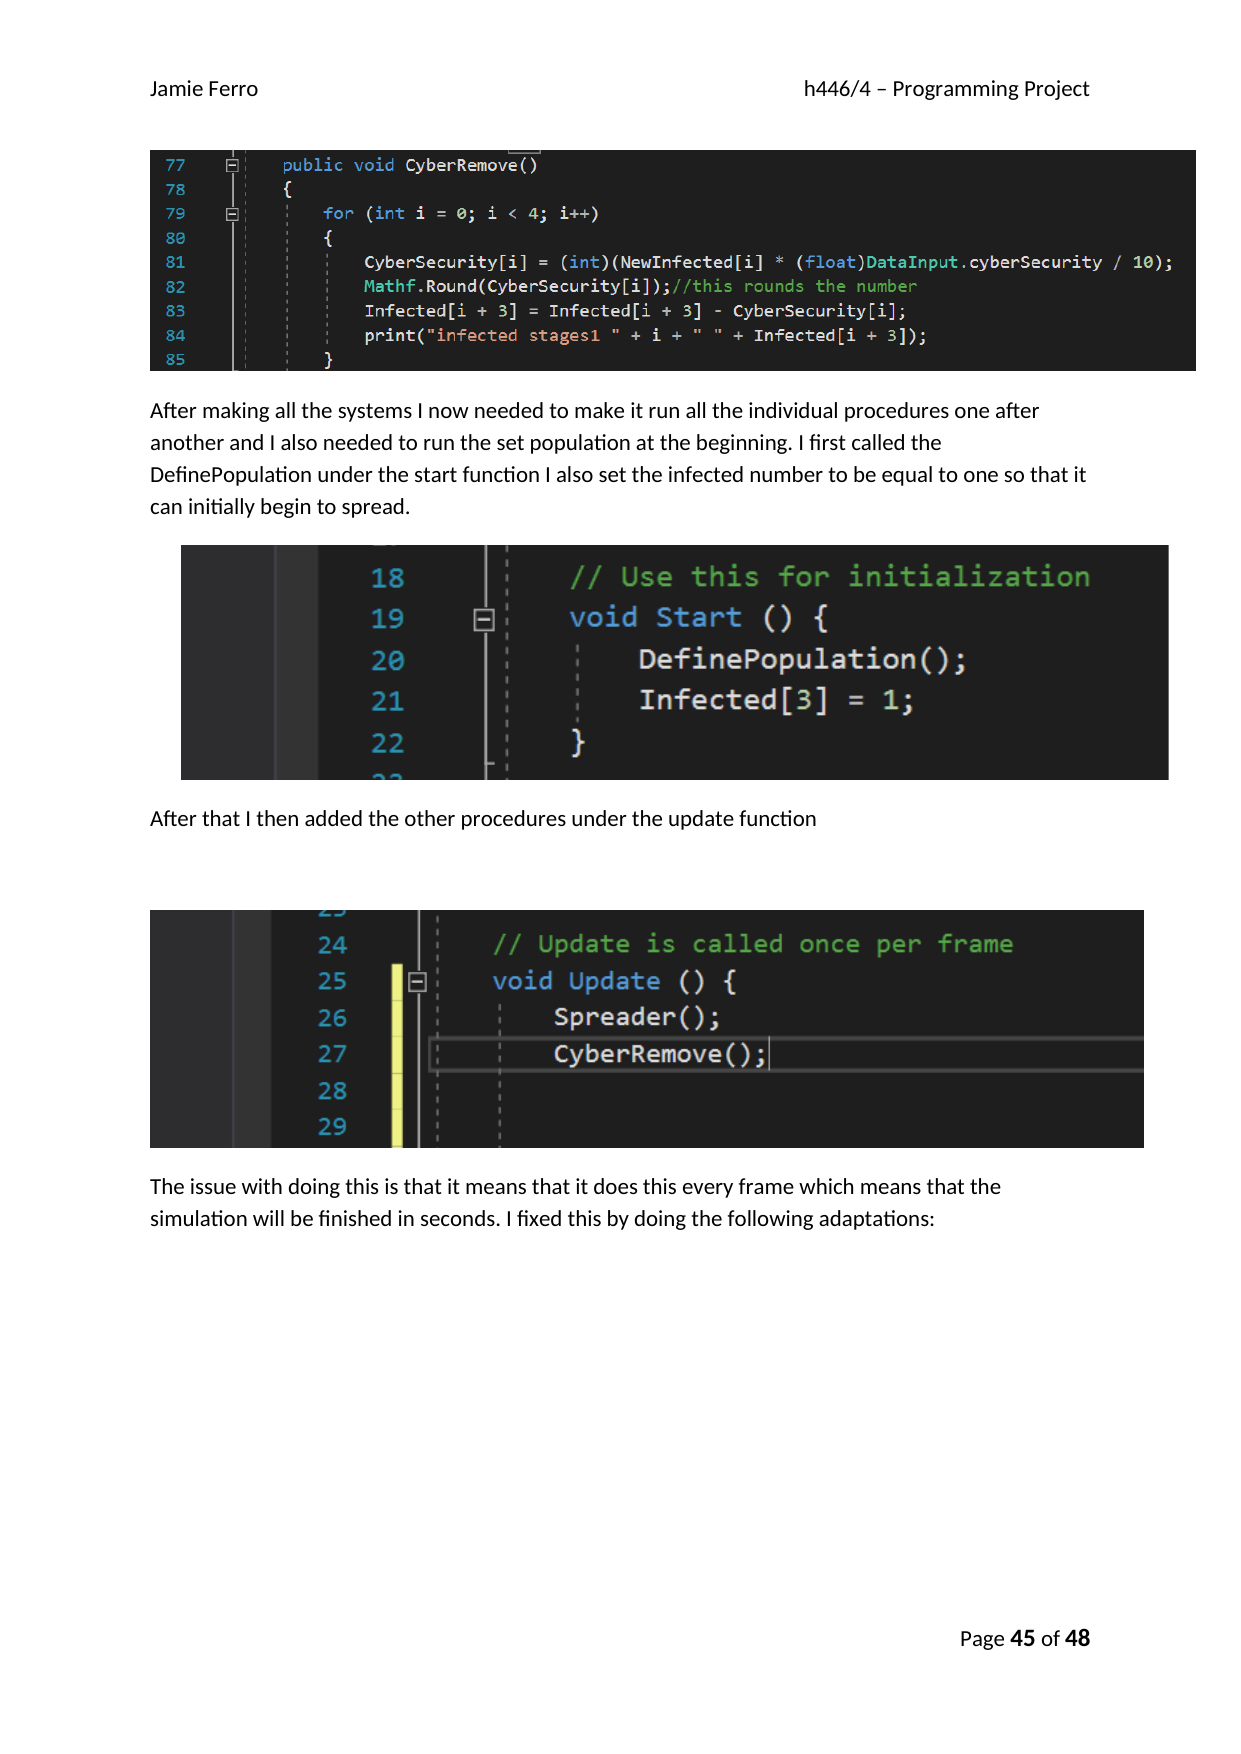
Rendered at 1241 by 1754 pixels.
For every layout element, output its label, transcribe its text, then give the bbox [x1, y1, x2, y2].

picture [150, 910, 1144, 1148]
text After that I then added the other procedures under the update function [150, 804, 1090, 832]
text After making all the systems I now needed to make it run all the individual procedures one after another and I also needed to run the set population at the beginning. I first called the DefinePopulation under the start function I also set the infected number to be equal to one so that it can initially begin to spread. [150, 396, 1090, 521]
text The issue with doing this is that it means that it does this every frame which means that the simulation will be finished in seconds. I fixed this by doing the following adaptations: [150, 1172, 1090, 1232]
picture [150, 150, 1196, 371]
picture [180, 545, 1169, 780]
